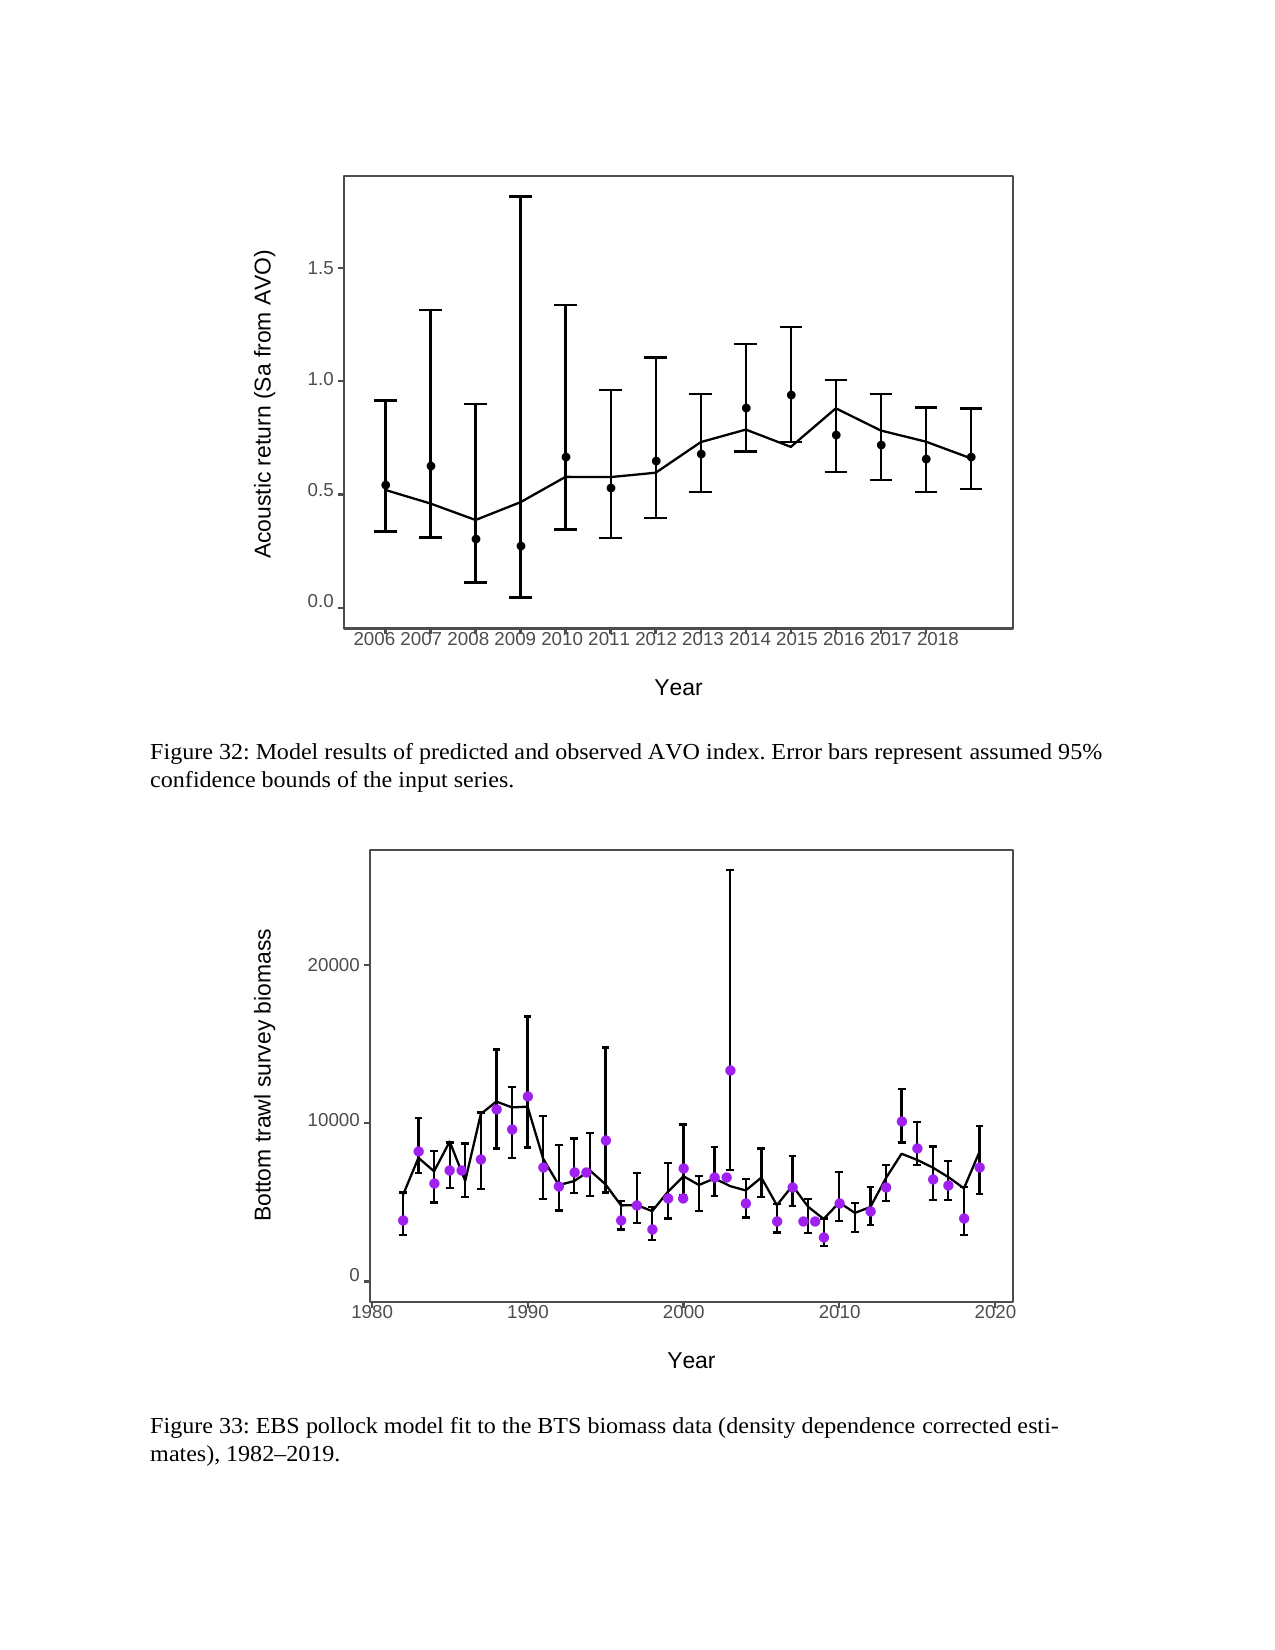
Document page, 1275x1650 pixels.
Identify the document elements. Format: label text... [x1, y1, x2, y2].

text 10000 [307, 1109, 1275, 1130]
text 1.5 [307, 257, 1275, 278]
text Figure 33: EBS pollock model fit to the BTS biomass data (density dependence corrected esti- mates), 1982–2019. [150, 1412, 1126, 1466]
text 20000 [307, 954, 1275, 975]
text 0.5 [307, 479, 1275, 501]
text Year [334, 673, 1022, 700]
text 0 [349, 1264, 1275, 1286]
text Figure 32: Model results of predicted and observed AVO index. Error bars represent assumed 95% confidence bounds of the input series. [150, 738, 1126, 792]
text 0.0 [307, 590, 1275, 612]
text 1980 1990 2000 2010 2020 [351, 1301, 1275, 1323]
text Year [334, 1347, 1048, 1374]
text 2006 2007 2008 2009 2010 2011 2012 2013 2014 2015 2016 2017 2018 [36, 627, 1275, 649]
text 1.0 [307, 368, 1275, 389]
